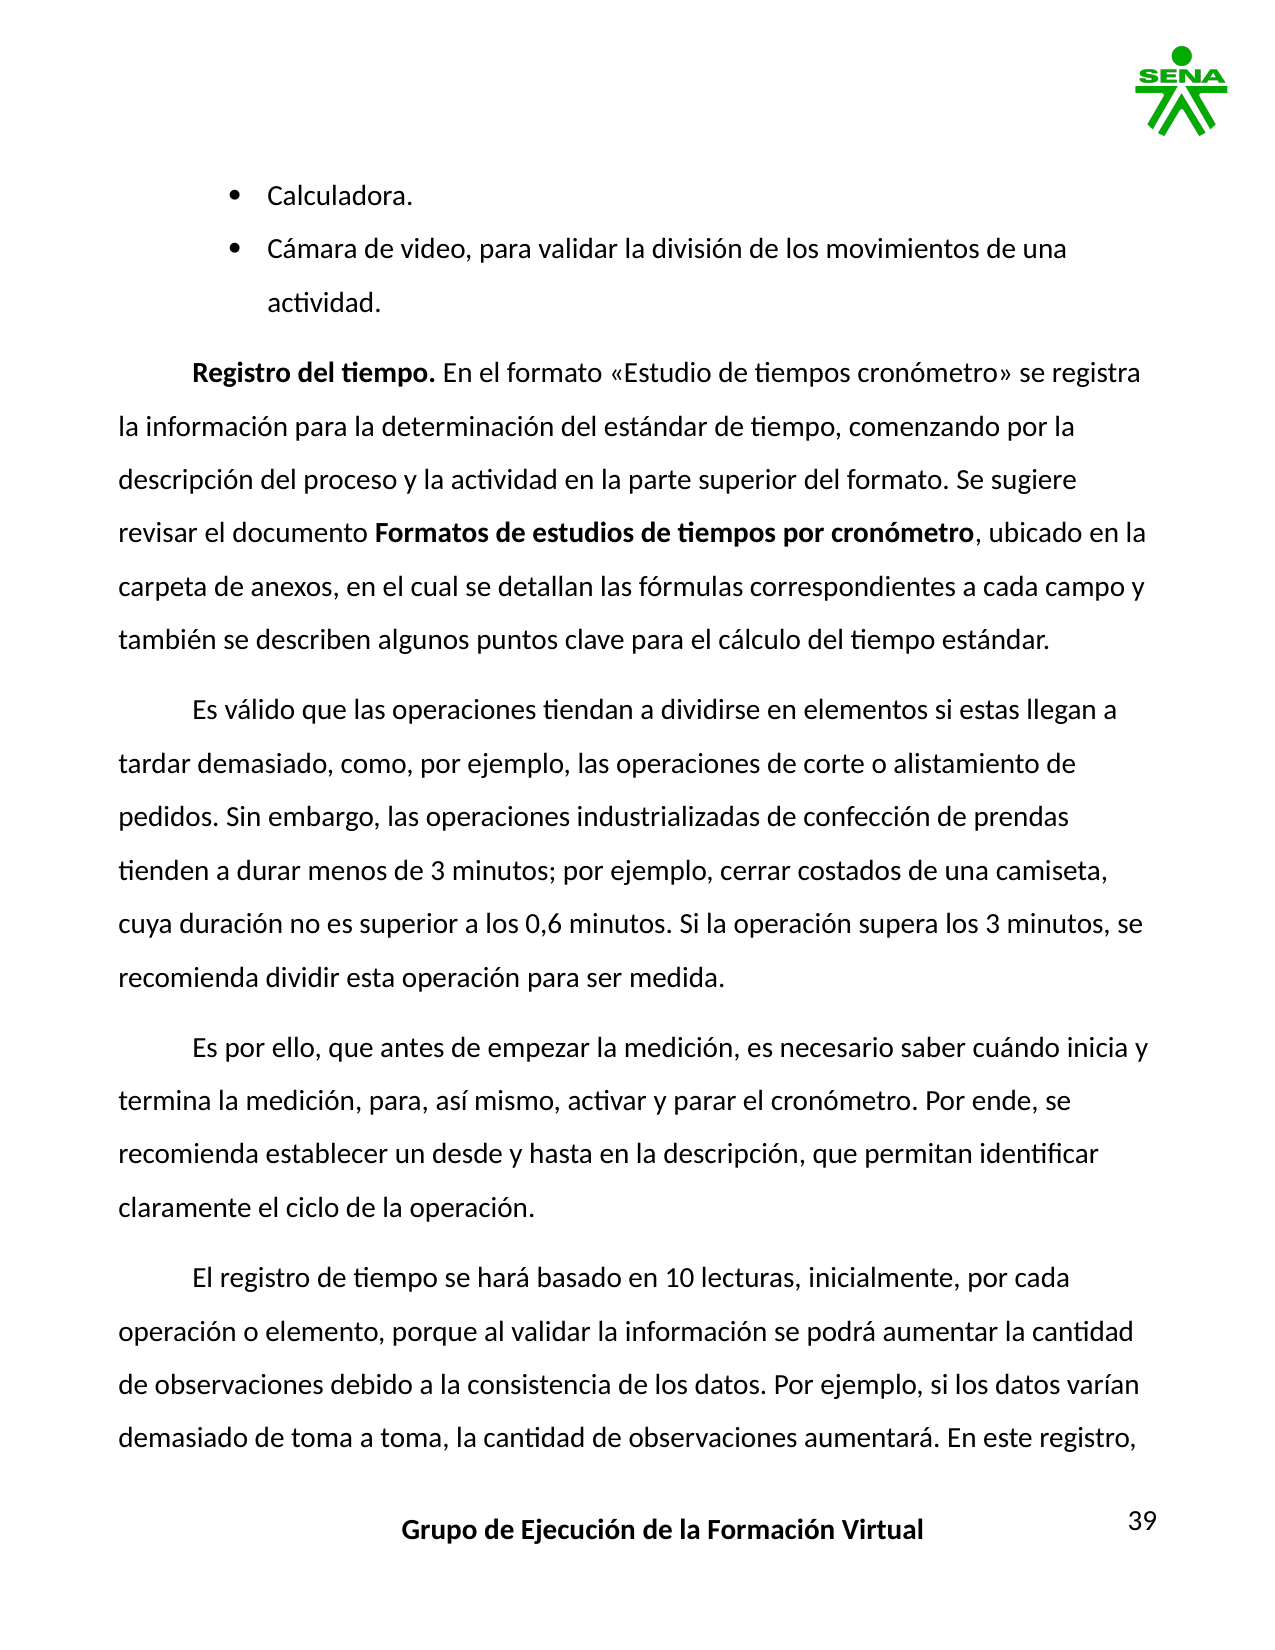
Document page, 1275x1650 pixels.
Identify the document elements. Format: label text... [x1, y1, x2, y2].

text Es por ello, que antes de empezar la medición, es necesario saber cuándo inicia y termina la medición, para, así mismo, activar y parar el cronómetro. Por ende, se recomienda establecer un desde y hasta en la descripción, que permitan identificar claramente el ciclo de la operación. [118, 1029, 1157, 1225]
text Es válido que las operaciones tiendan a dividirse en elementos si estas llegan a tardar demasiado, como, por ejemplo, las operaciones de corte o alistamiento de pedidos. Sin embargo, las operaciones industrializadas de confección de prendas tienden a durar menos de 3 minutos; por ejemplo, cerrar costados de una camiseta, cuya duración no es superior a los 0,6 minutos. Si la operación supera los 3 minutos, se recomienda dividir esta operación para ser medida. [118, 691, 1157, 994]
text Registro del tiempo. En el formato «Estudio de tiempos cronómetro» se registra la información para la determinación del estándar de tiempo, comenzando por la descripción del proceso y la actividad en la parte superior del formato. Se sugiere revisar el documento Formatos de estudios de tiempos por cronómetro, ubicado en la carpeta de anexos, en el cual se detallan las fórmulas correspondientes a cada campo y también se describen algunos puntos clave para el cálculo del tiempo estándar. [118, 354, 1157, 657]
list Calculadora. [229, 177, 1157, 213]
picture [1135, 46, 1228, 136]
list Cámara de video, para validar la división de los movimientos de una actividad. [229, 231, 1157, 320]
